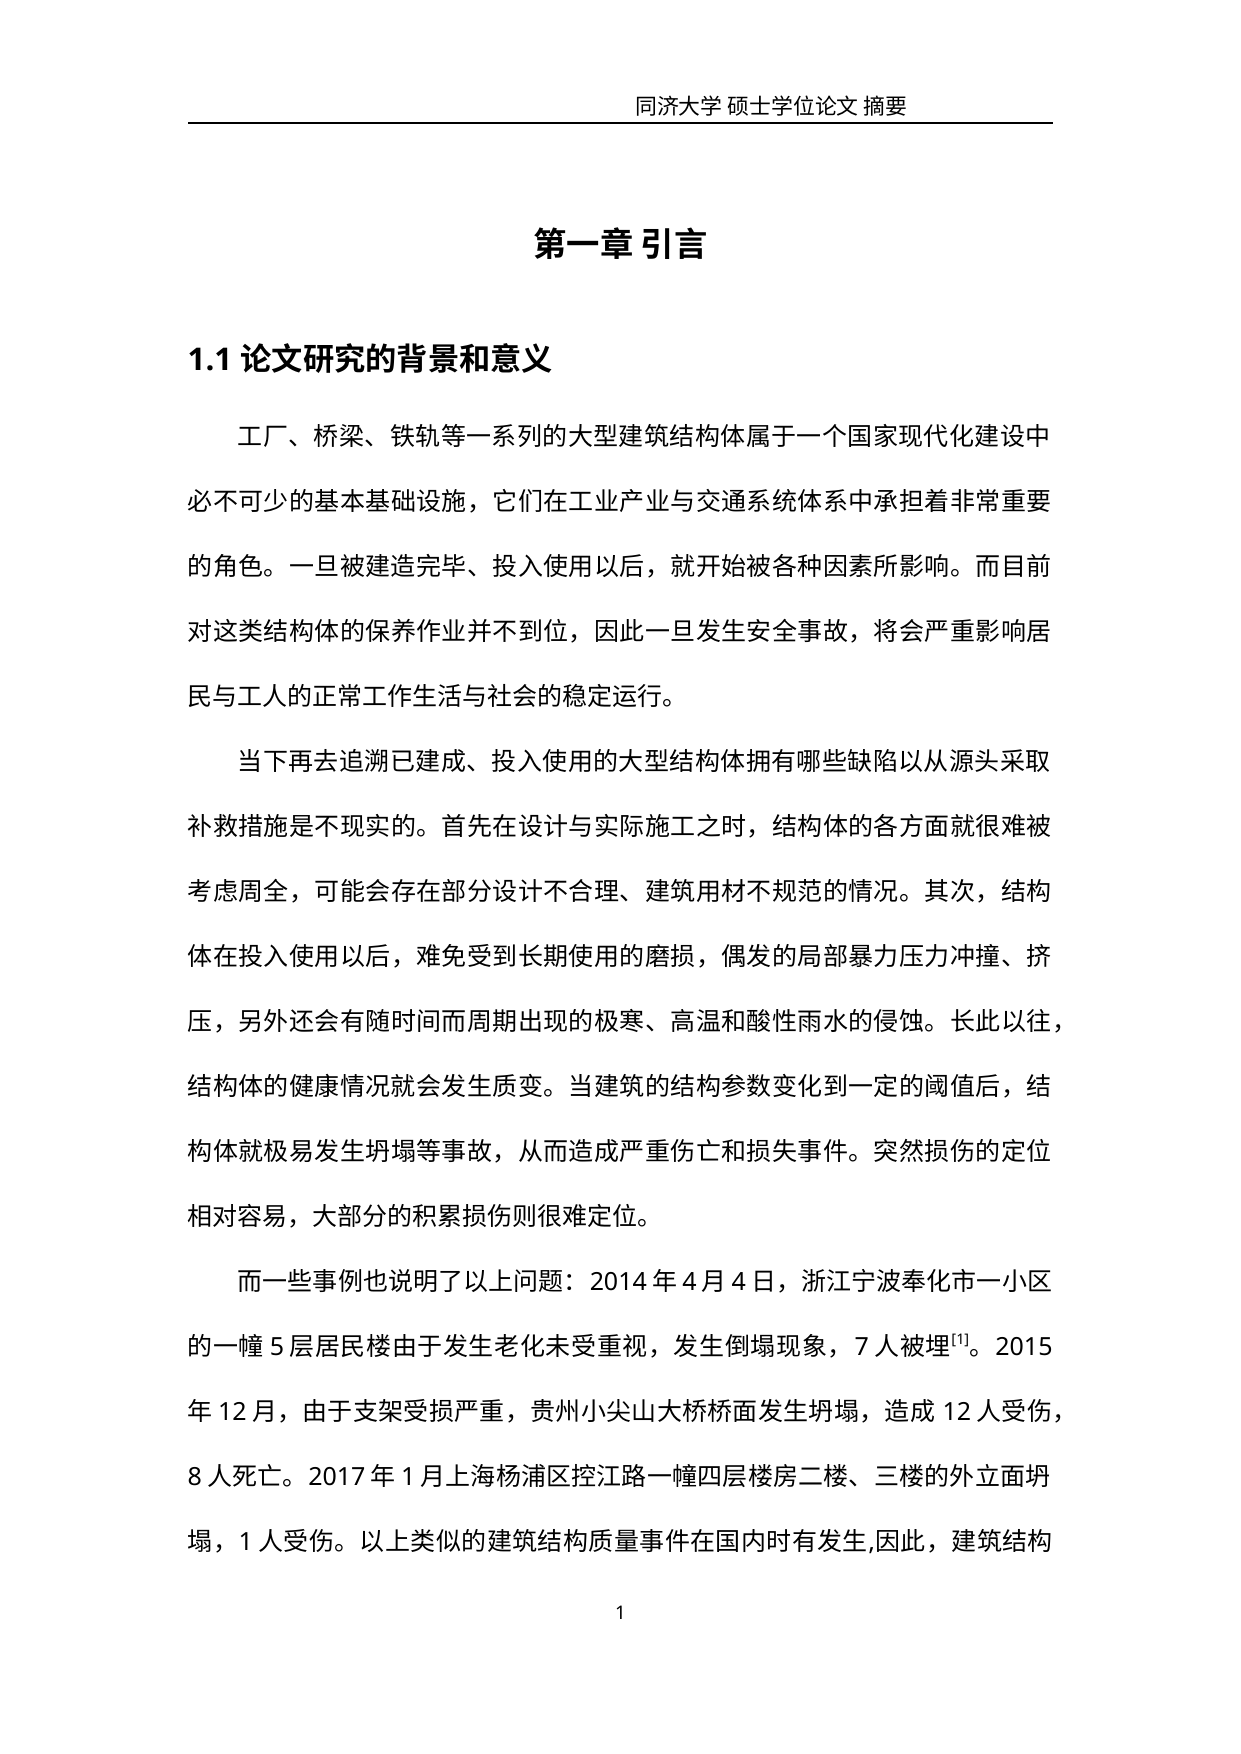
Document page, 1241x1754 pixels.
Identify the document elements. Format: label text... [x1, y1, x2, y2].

subtitle 1.1 论文研究的背景和意义 [187, 325, 1053, 390]
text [187, 1247, 1053, 1572]
subtitle 第一章 引言 [187, 210, 1053, 275]
text 当下再去追溯已建成、投入使用的大型结构体拥有哪些缺陷以从源头采取补救措施是不现实的。首先在设计与实际施工之时，结构体的各方面就很难被考虑周全，可能会存在部分设计不合理、建筑用材不规范的情况。其次，结构体在投入使用以后，难免受到长期使用的磨损，偶发的局部暴力压力冲撞、挤压，另外还会有随时间而周期出现的极寒、高温和酸性雨水的侵蚀。长此以往，结构体的健康情况就会发生质变。当建筑的结构参数变化到一定的阈值后，结构体就极易发生坍塌等事故，从而造成严重伤亡和损失事件。突然损伤的定位相对容易，大部分的积累损伤则很难定位。 [187, 727, 1053, 1247]
text 工厂、桥梁、铁轨等一系列的大型建筑结构体属于一个国家现代化建设中必不可少的基本基础设施，它们在工业产业与交通系统体系中承担着非常重要的角色。一旦被建造完毕、投入使用以后，就开始被各种因素所影响。而目前对这类结构体的保养作业并不到位，因此一旦发生安全事故，将会严重影响居民与工人的正常工作生活与社会的稳定运行。 [187, 402, 1053, 727]
